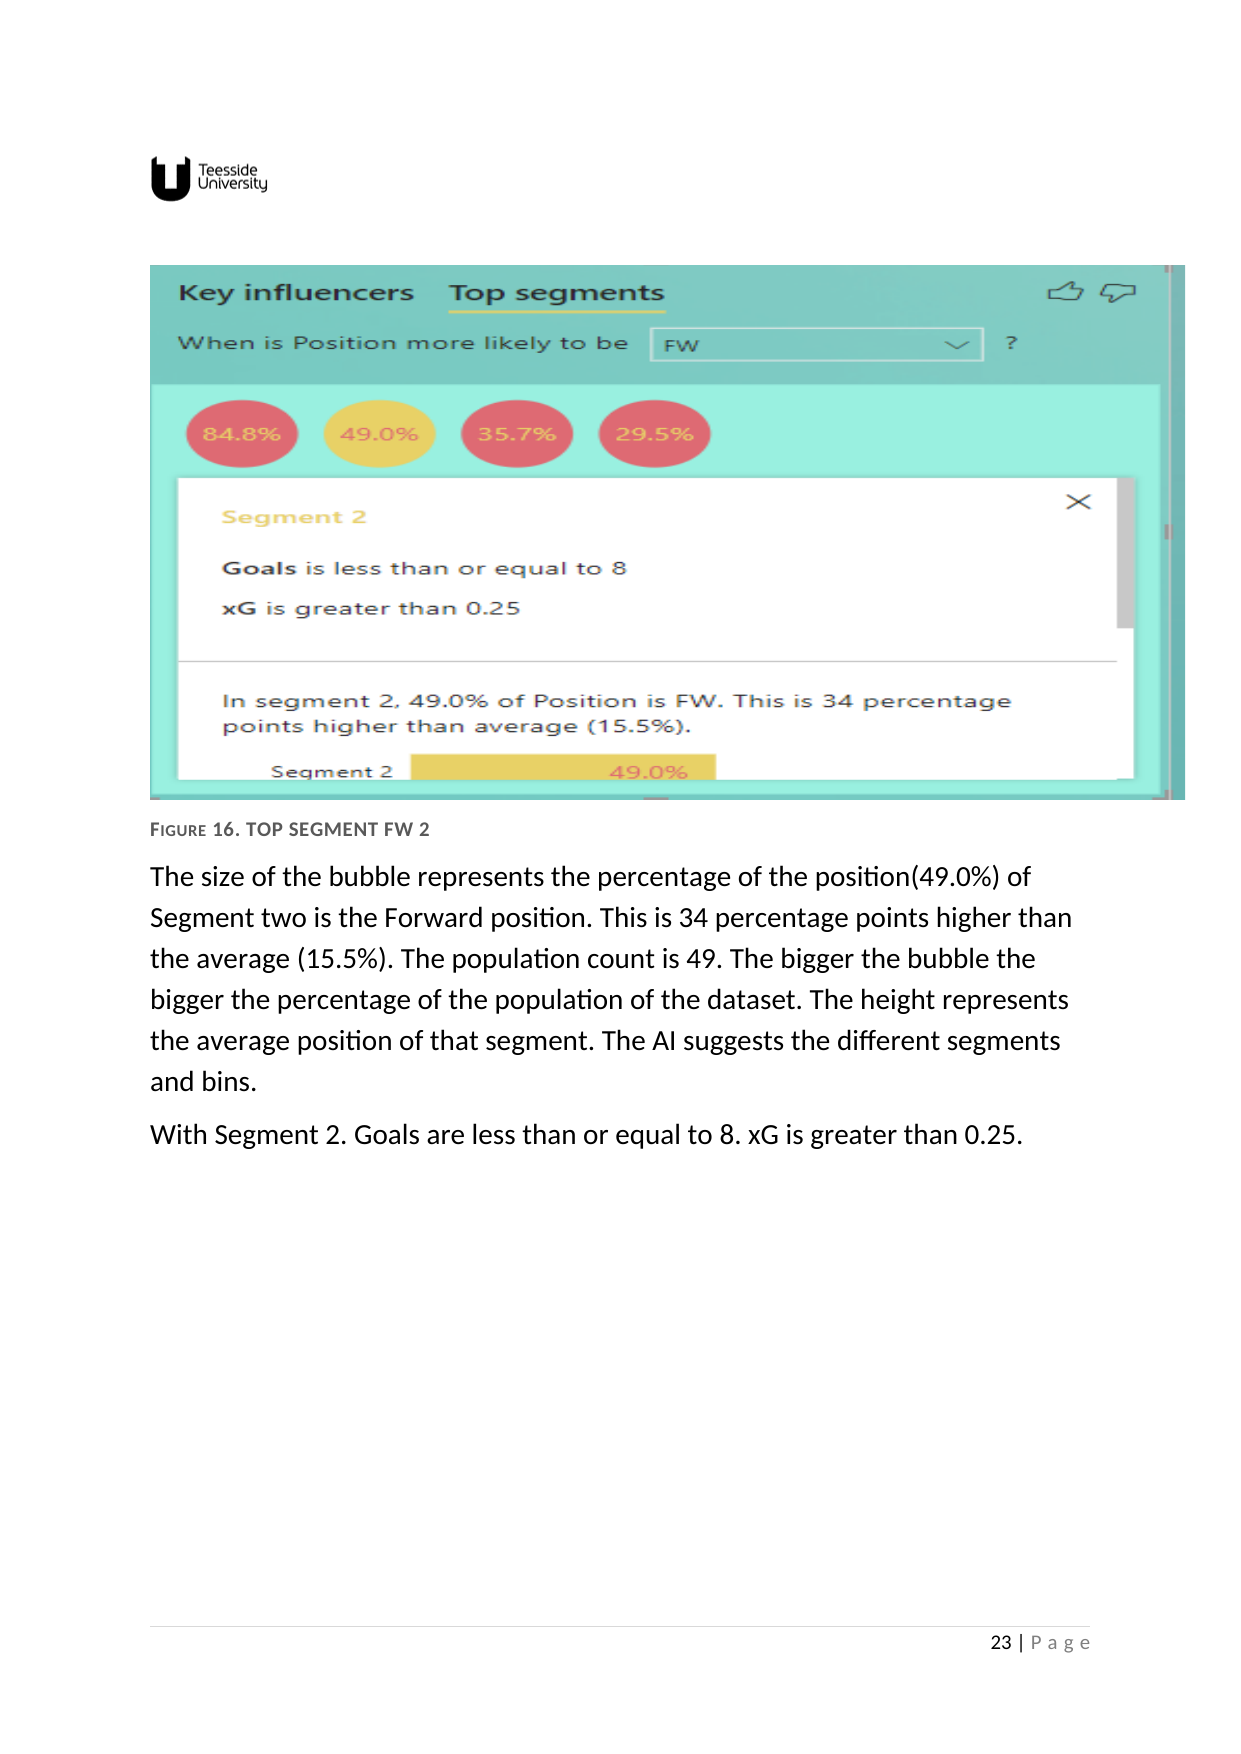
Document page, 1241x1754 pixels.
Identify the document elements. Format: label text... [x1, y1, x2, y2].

picture [150, 265, 1186, 800]
text The size of the bubble represents the percentage of the position(49.0%) of Segment two is the Forward position. This is 34 percentage points higher than the average (15.5%). The population count is 49. The bigger the bubble the bigger the percentage of the population of the dataset. The height represents the average position of that segment. The AI suggests the different segments and bins. [150, 858, 1090, 1098]
text With Segment 2. Goals are less than or equal to 8. xG is greater than 0.25. [150, 1116, 1090, 1152]
text Figure 16. TOP SEGMENT FW 2 [150, 816, 1090, 842]
picture [150, 99, 269, 224]
